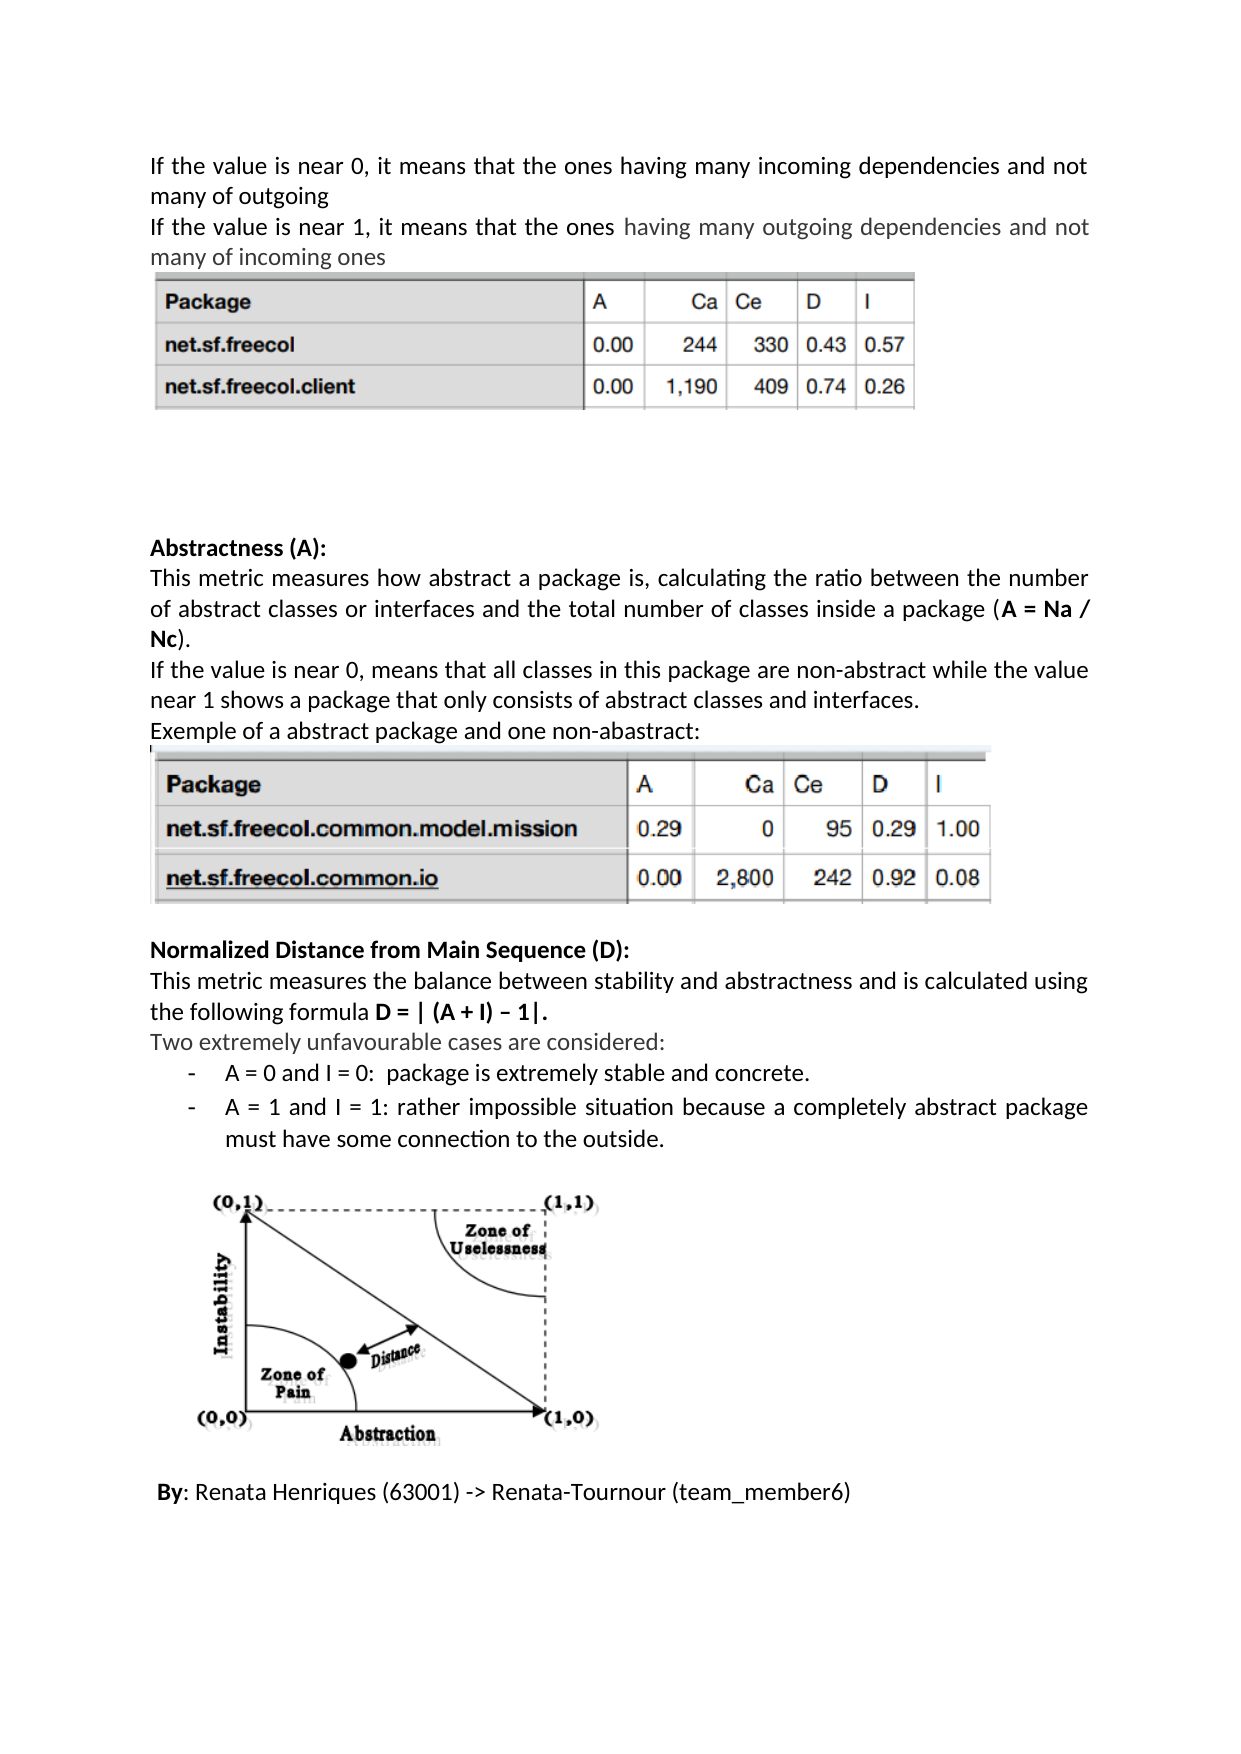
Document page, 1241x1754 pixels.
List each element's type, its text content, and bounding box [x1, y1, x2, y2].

text This metric measures the balance between stability and abstractness and is calculated using the following formula D = | (A + I) – 1|. [150, 965, 1090, 1026]
text Exemple of a abstract package and one non-abastract: [150, 715, 1090, 745]
text Normalized Distance from Main Sequence (D): [150, 934, 1090, 965]
text If the value is near 1, it means that the ones having many outgoing dependencies and not many of incoming ones [150, 211, 1090, 272]
text Two extremely unfavourable cases are considered: [150, 1026, 1090, 1057]
text By: Renata Henriques (63001) -> Renata-Tournour (team_member6) [157, 1476, 1090, 1507]
text If the value is near 0, means that all classes in this package are non-abstract while the value near 1 shows a package that only consists of abstract classes and interfaces. [150, 654, 1090, 715]
list A = 1 and I = 1: rather impossible situation because a completely abstract package must have some connection to the outside. [187, 1090, 1090, 1154]
text Abstractness (A): [150, 532, 1090, 562]
picture [150, 272, 915, 410]
picture [150, 1173, 623, 1446]
picture [150, 745, 992, 904]
text If the value is near 0, it means that the ones having many incoming dependencies and not many of outgoing [150, 150, 1090, 211]
list A = 0 and I = 0: package is extremely stable and concrete. [187, 1057, 1090, 1088]
text This metric measures how abstract a package is, calculating the ratio between the number of abstract classes or interfaces and the total number of classes inside a package (A = Na / Nc). [150, 562, 1090, 654]
